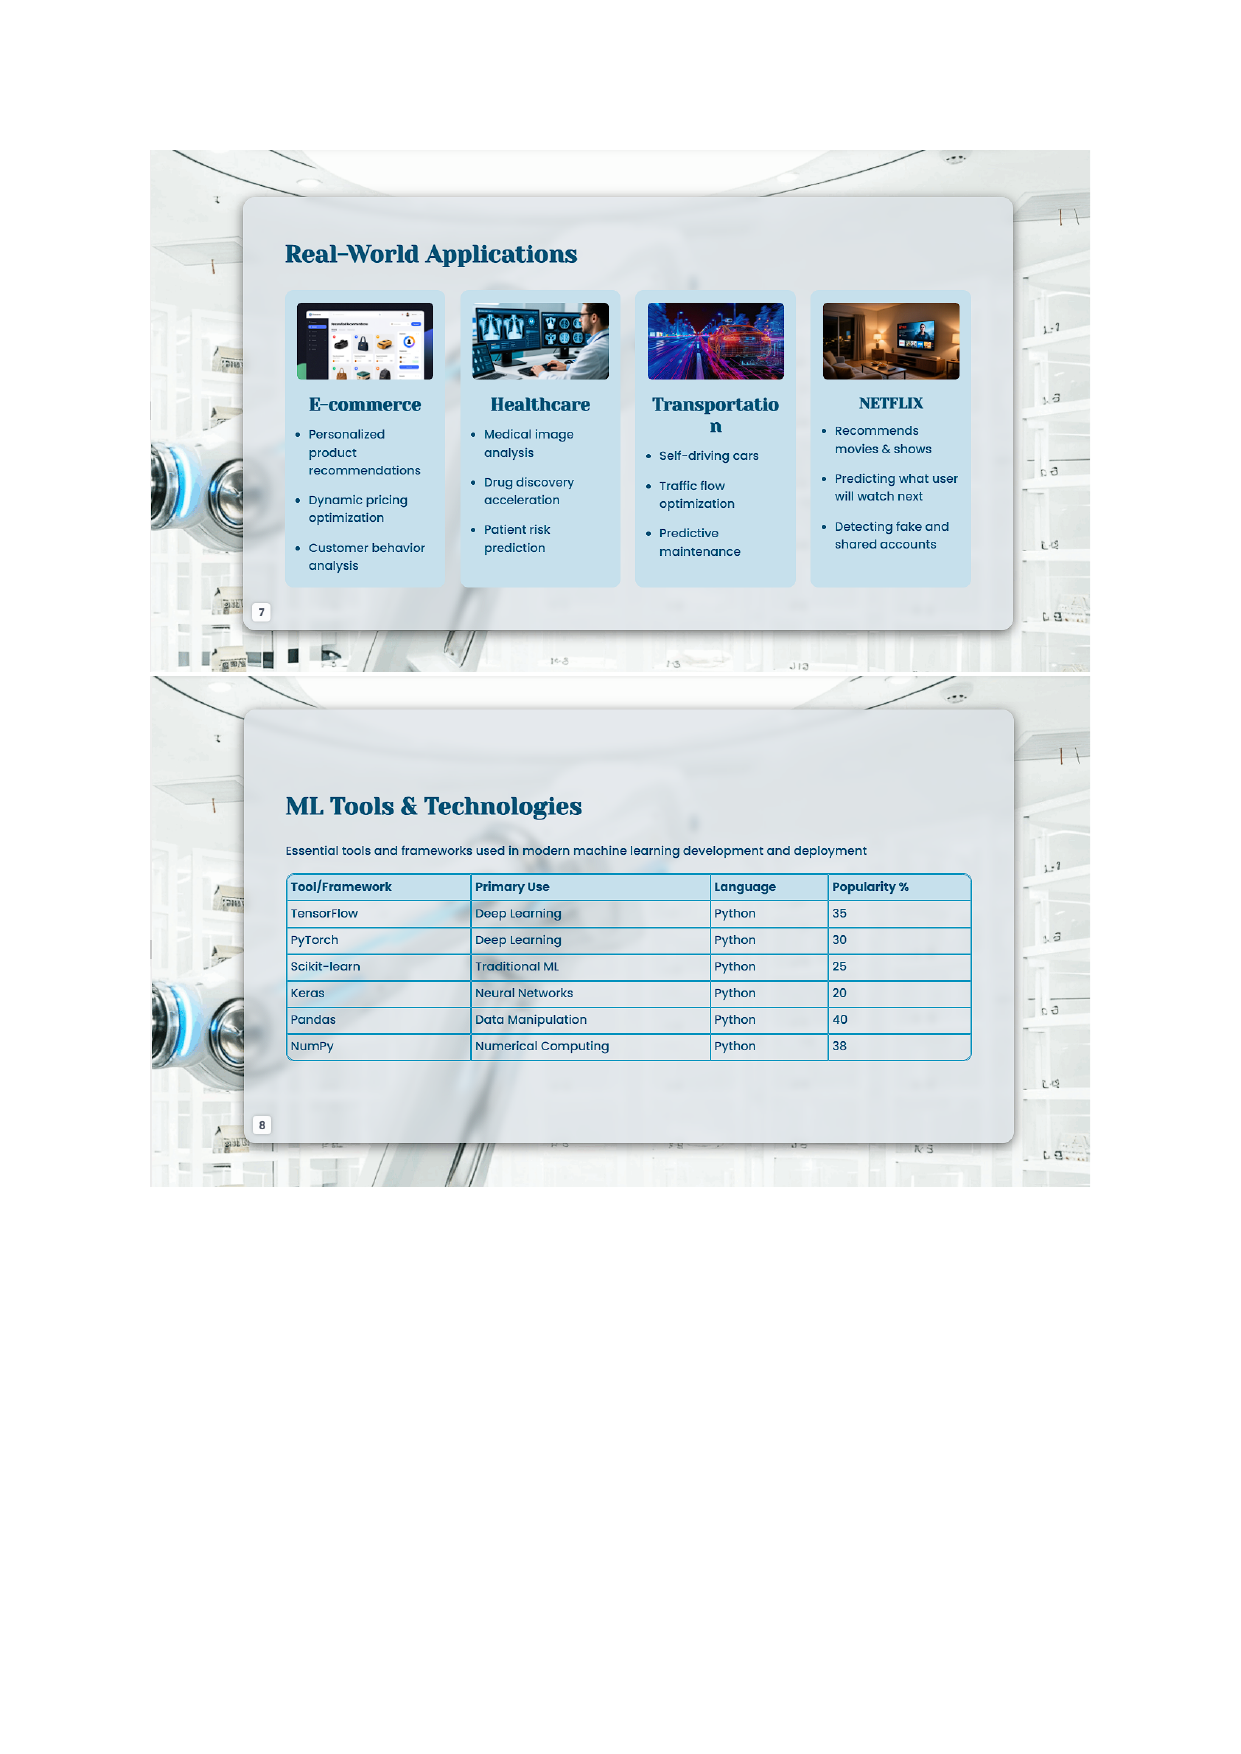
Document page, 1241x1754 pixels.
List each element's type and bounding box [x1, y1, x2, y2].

picture [150, 676, 1091, 1187]
picture [150, 150, 1091, 672]
